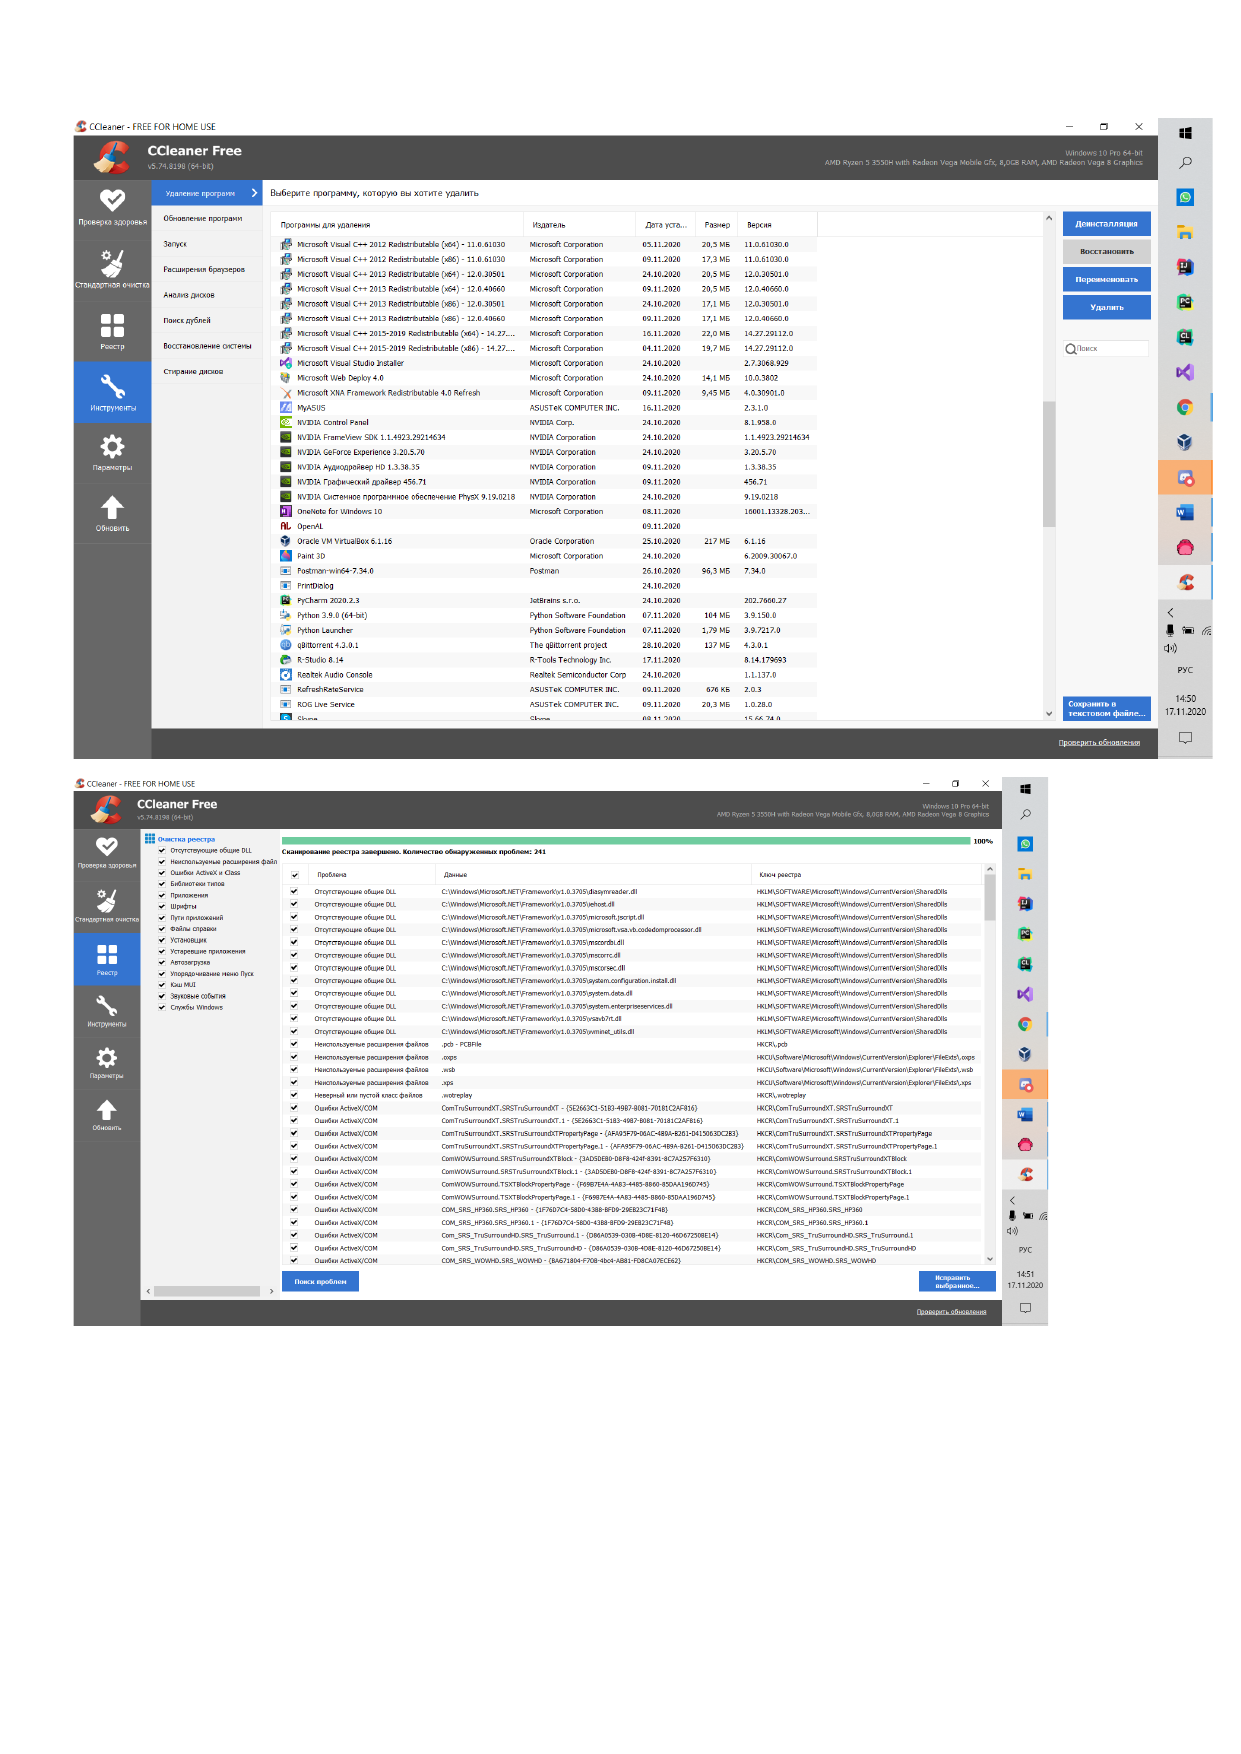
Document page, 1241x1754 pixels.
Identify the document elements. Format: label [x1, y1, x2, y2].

picture [73, 777, 1049, 1326]
picture [73, 118, 1213, 759]
